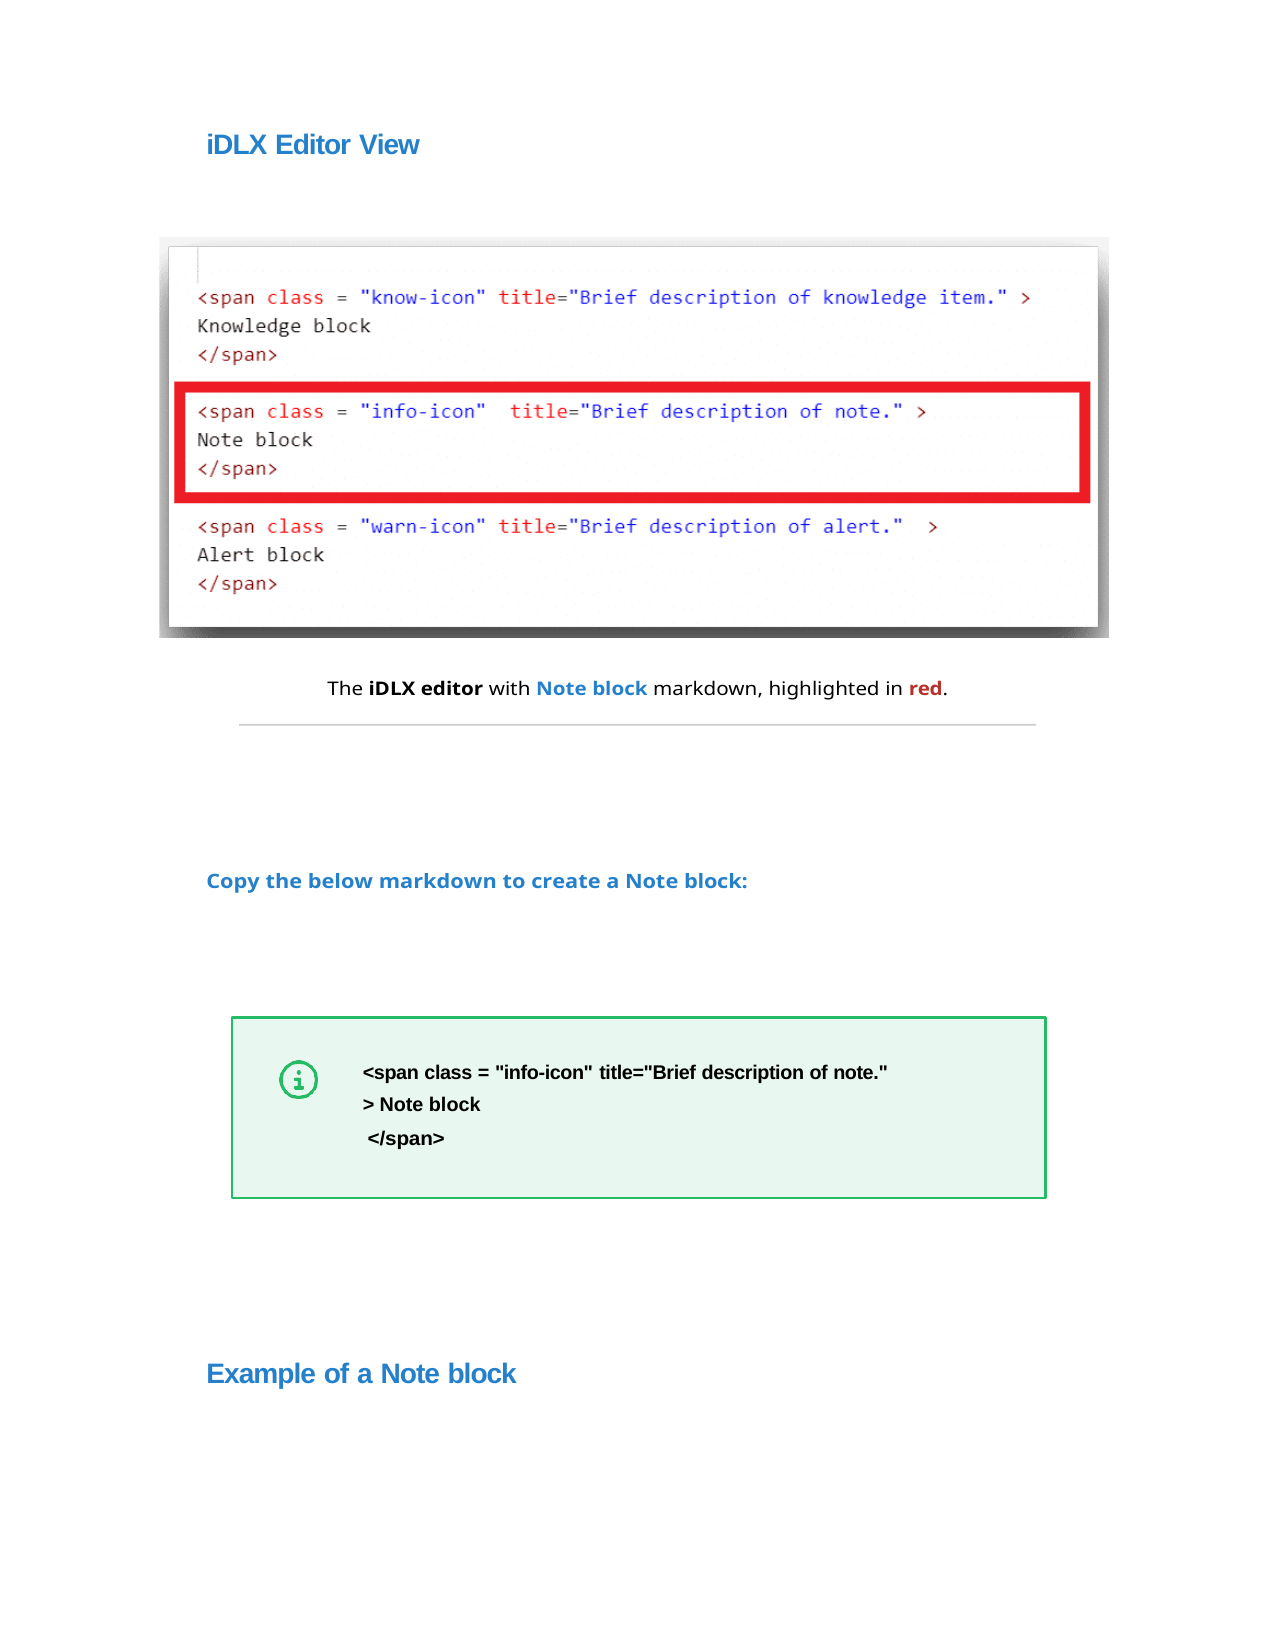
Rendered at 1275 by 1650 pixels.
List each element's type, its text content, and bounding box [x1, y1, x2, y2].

text Copy the below markdown to create a Note block: [206, 867, 1200, 894]
picture [279, 1060, 318, 1099]
text The iDLX editor with Note block markdown, highlighted in red. [237, 676, 1039, 701]
subtitle Example of a Note block [206, 1357, 1200, 1389]
subtitle iDLX Editor View [206, 128, 1200, 161]
picture [159, 237, 1109, 638]
